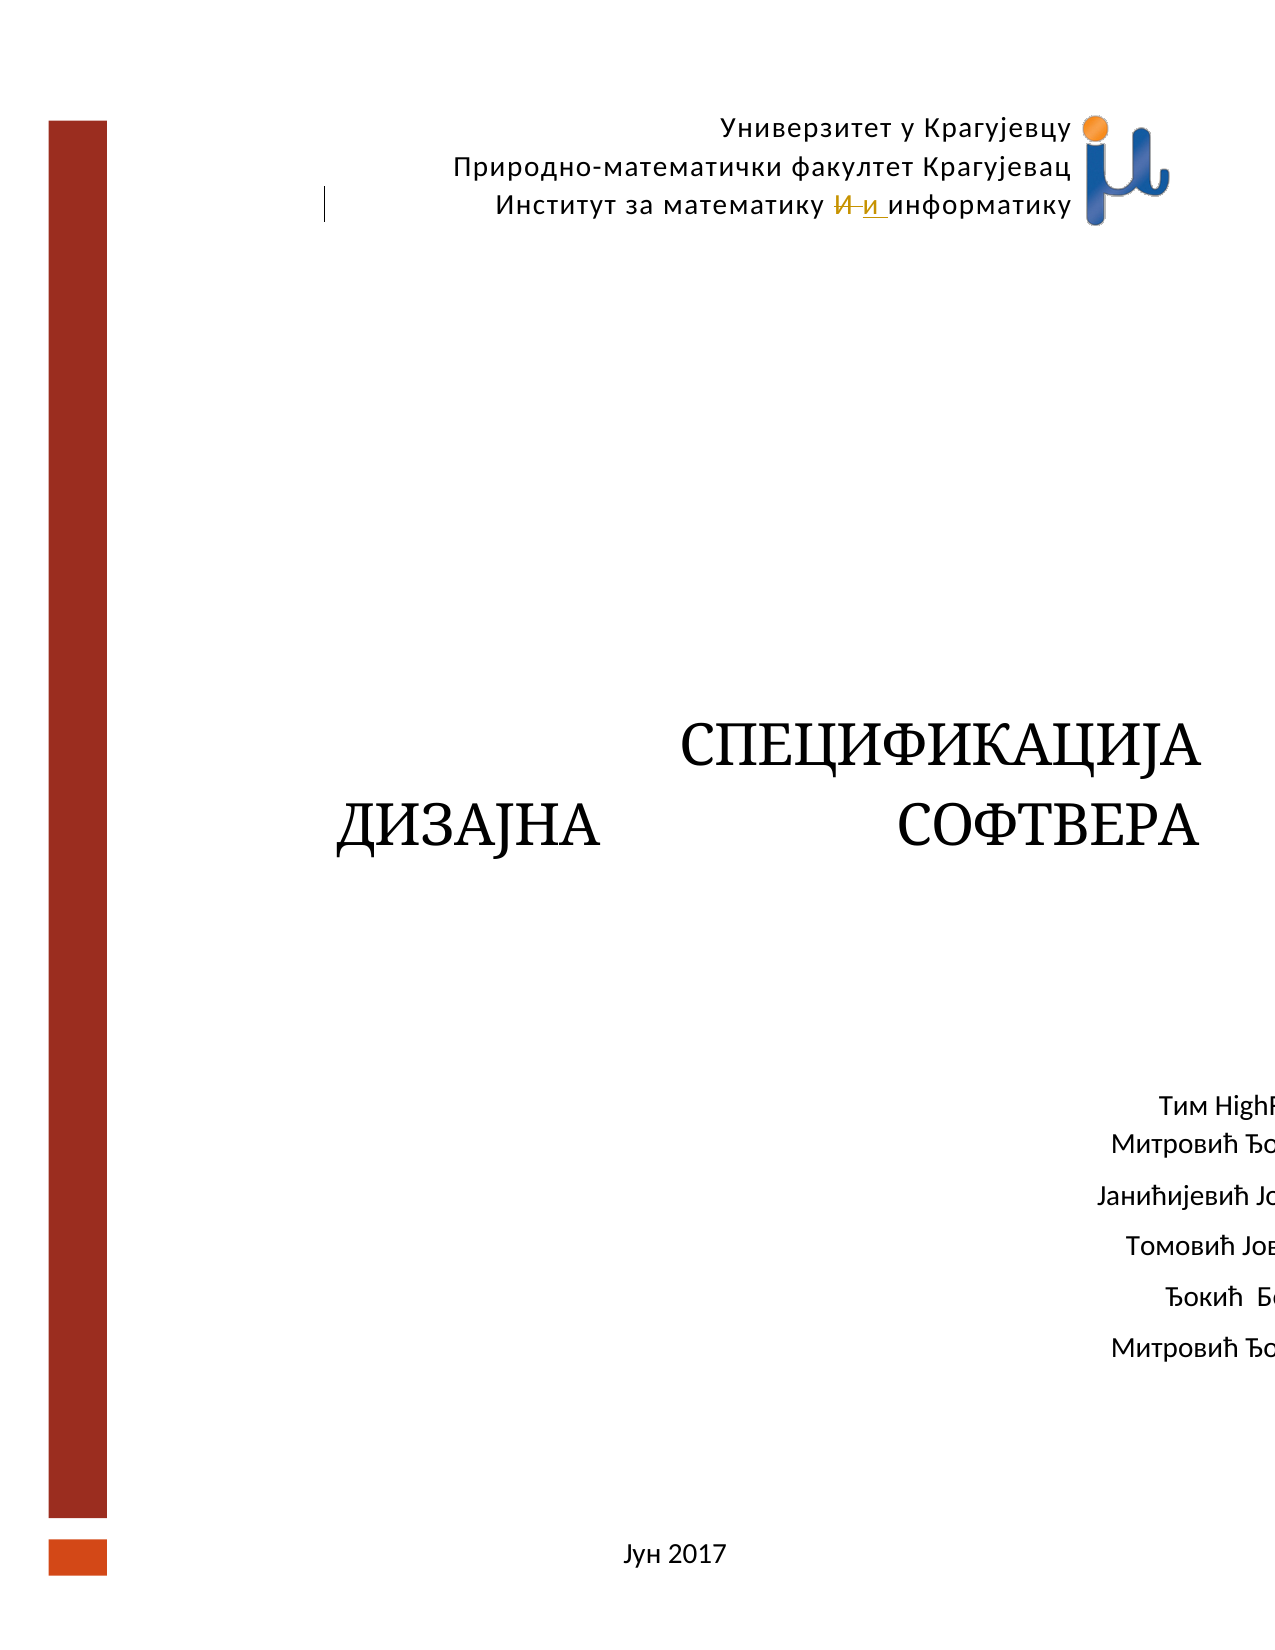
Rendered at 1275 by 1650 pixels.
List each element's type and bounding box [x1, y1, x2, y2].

picture [1032, 86, 1218, 254]
